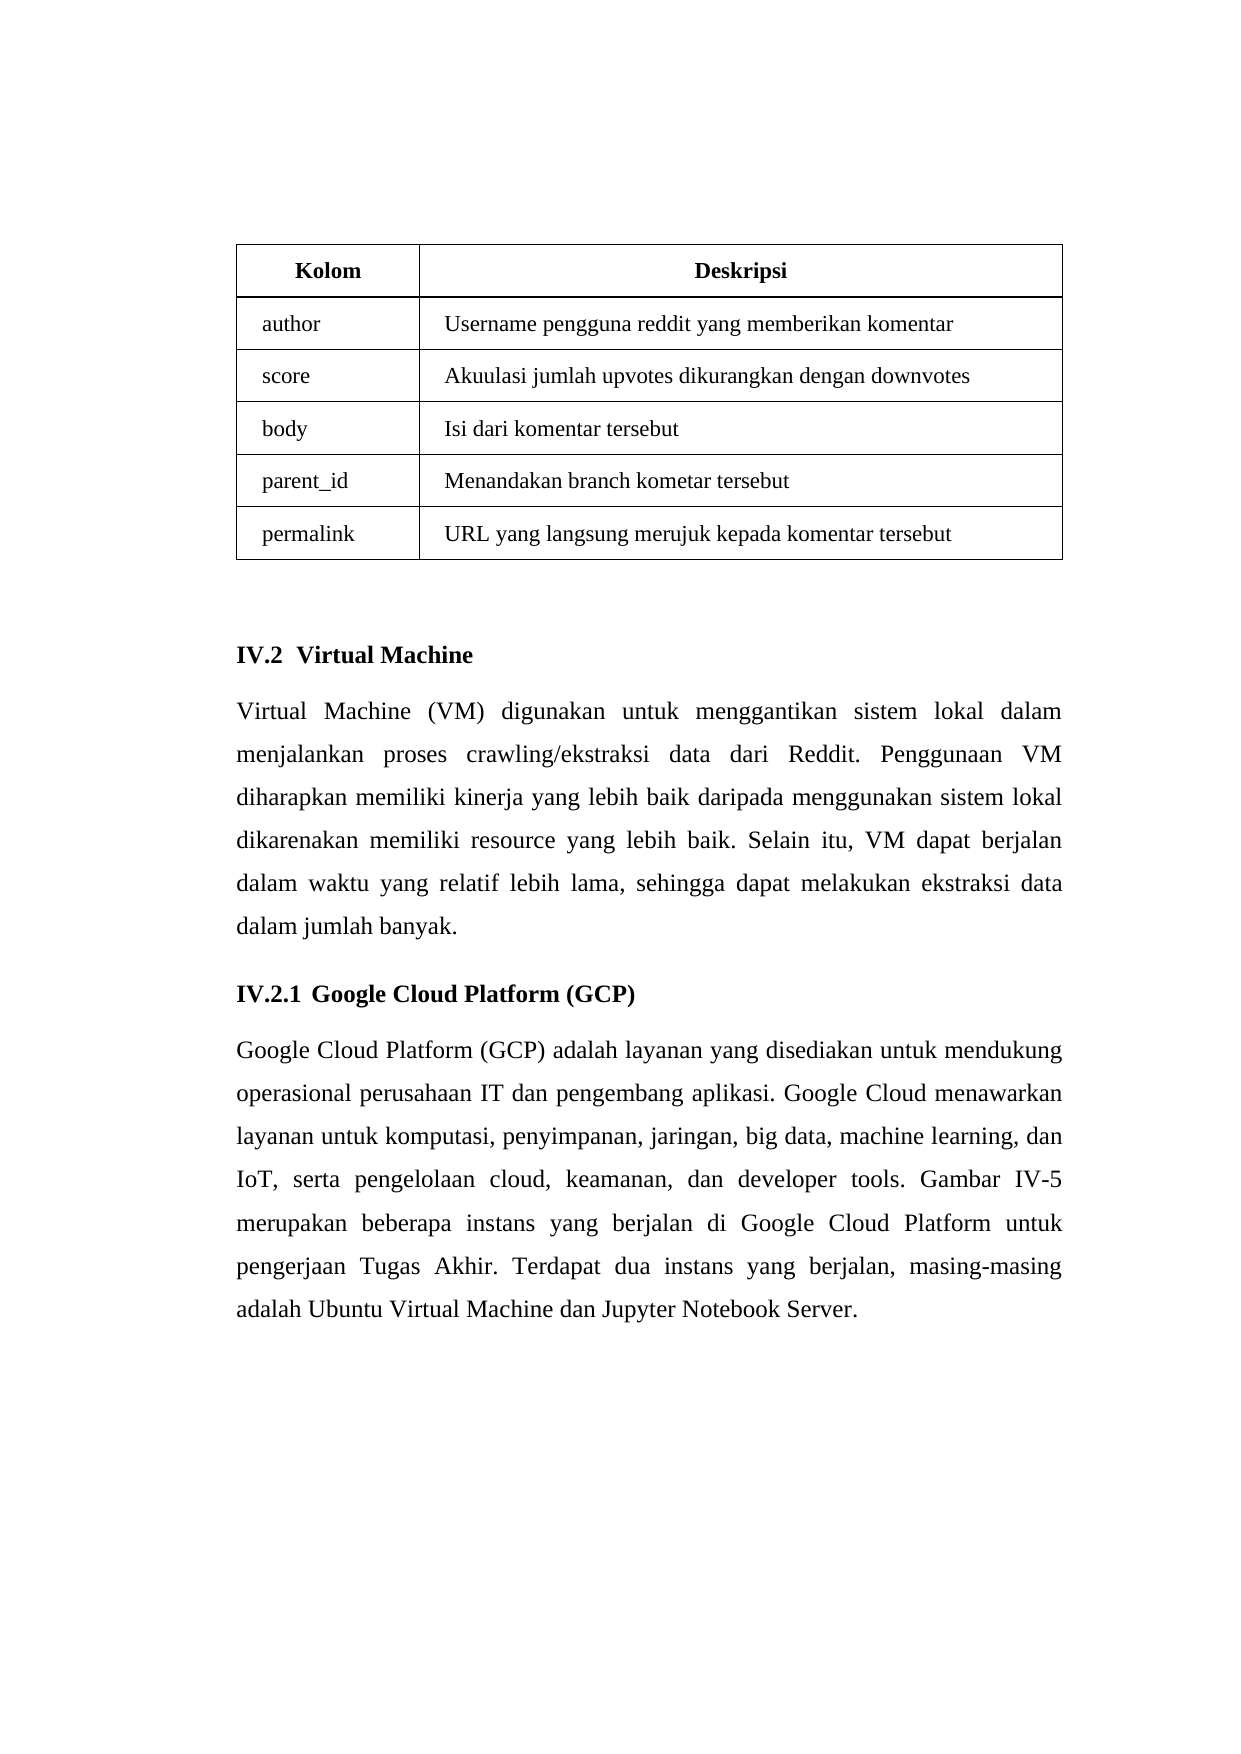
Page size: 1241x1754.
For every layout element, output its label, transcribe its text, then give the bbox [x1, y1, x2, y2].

table_cell author [237, 298, 419, 349]
table_cell permalink [237, 507, 419, 558]
text Google Cloud Platform (GCP) adalah layanan yang disediakan untuk mendukung operasional perusahaan IT dan pengembang aplikasi. Google Cloud menawarkan layanan untuk komputasi, penyimpanan, jaringan, big data, machine learning, dan IoT, serta pengelolaan cloud, keamanan, dan developer tools. Gambar IV-5 merupakan beberapa instans yang berjalan di Google Cloud Platform untuk pengerjaan Tugas Akhir. Terdapat dua instans yang berjalan, masing-masing adalah Ubuntu Virtual Machine dan Jupyter Notebook Server. [236, 1035, 1063, 1323]
table_header Deskripsi [420, 245, 1062, 296]
subtitle Google Cloud Platform (GCP) [236, 979, 1063, 1008]
text Virtual Machine (VM) digunakan untuk menggantikan sistem lokal dalam menjalankan proses crawling/ekstraksi data dari Reddit. Penggunaan VM diharapkan memiliki kinerja yang lebih baik daripada menggunakan sistem lokal dikarenakan memiliki resource yang lebih baik. Selain itu, VM dapat berjalan dalam waktu yang relatif lebih lama, sehingga dapat melakukan ekstraksi data dalam jumlah banyak. [236, 696, 1063, 940]
table_cell score [237, 350, 419, 401]
table_cell Isi dari komentar tersebut [420, 402, 1062, 454]
table_cell Username pengguna reddit yang memberikan komentar [420, 298, 1062, 349]
table_cell parent_id [237, 455, 419, 506]
subtitle Virtual Machine [236, 640, 1063, 669]
table_cell Akuulasi jumlah upvotes dikurangkan dengan downvotes [420, 350, 1062, 401]
table_header Kolom [237, 245, 419, 296]
table_cell body [237, 402, 419, 454]
table_cell Menandakan branch kometar tersebut [420, 455, 1062, 506]
table_cell URL yang langsung merujuk kepada komentar tersebut [420, 507, 1062, 558]
